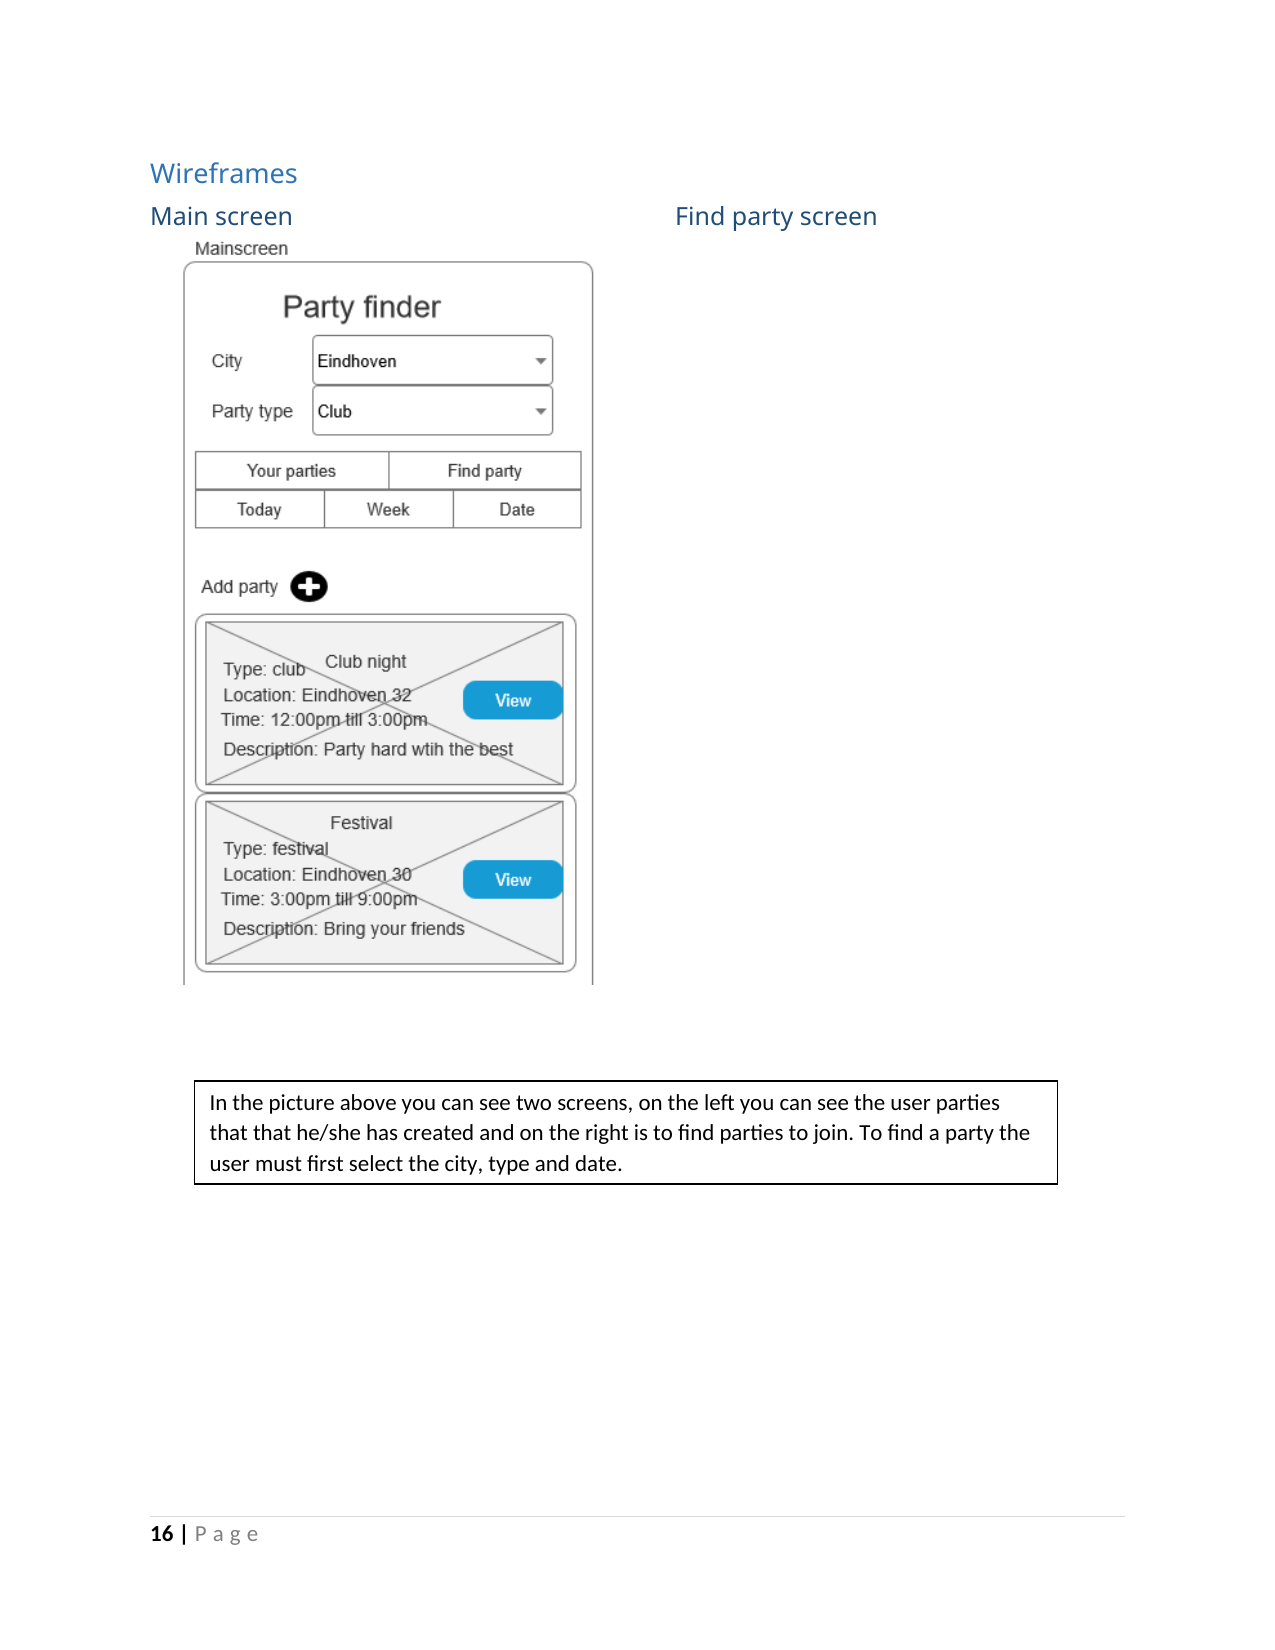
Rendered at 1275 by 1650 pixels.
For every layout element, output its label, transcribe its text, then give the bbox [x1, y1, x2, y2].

subtitle Wireframes [150, 154, 1125, 191]
subtitle Main screen Find party screen [150, 198, 1125, 232]
picture [150, 235, 614, 985]
